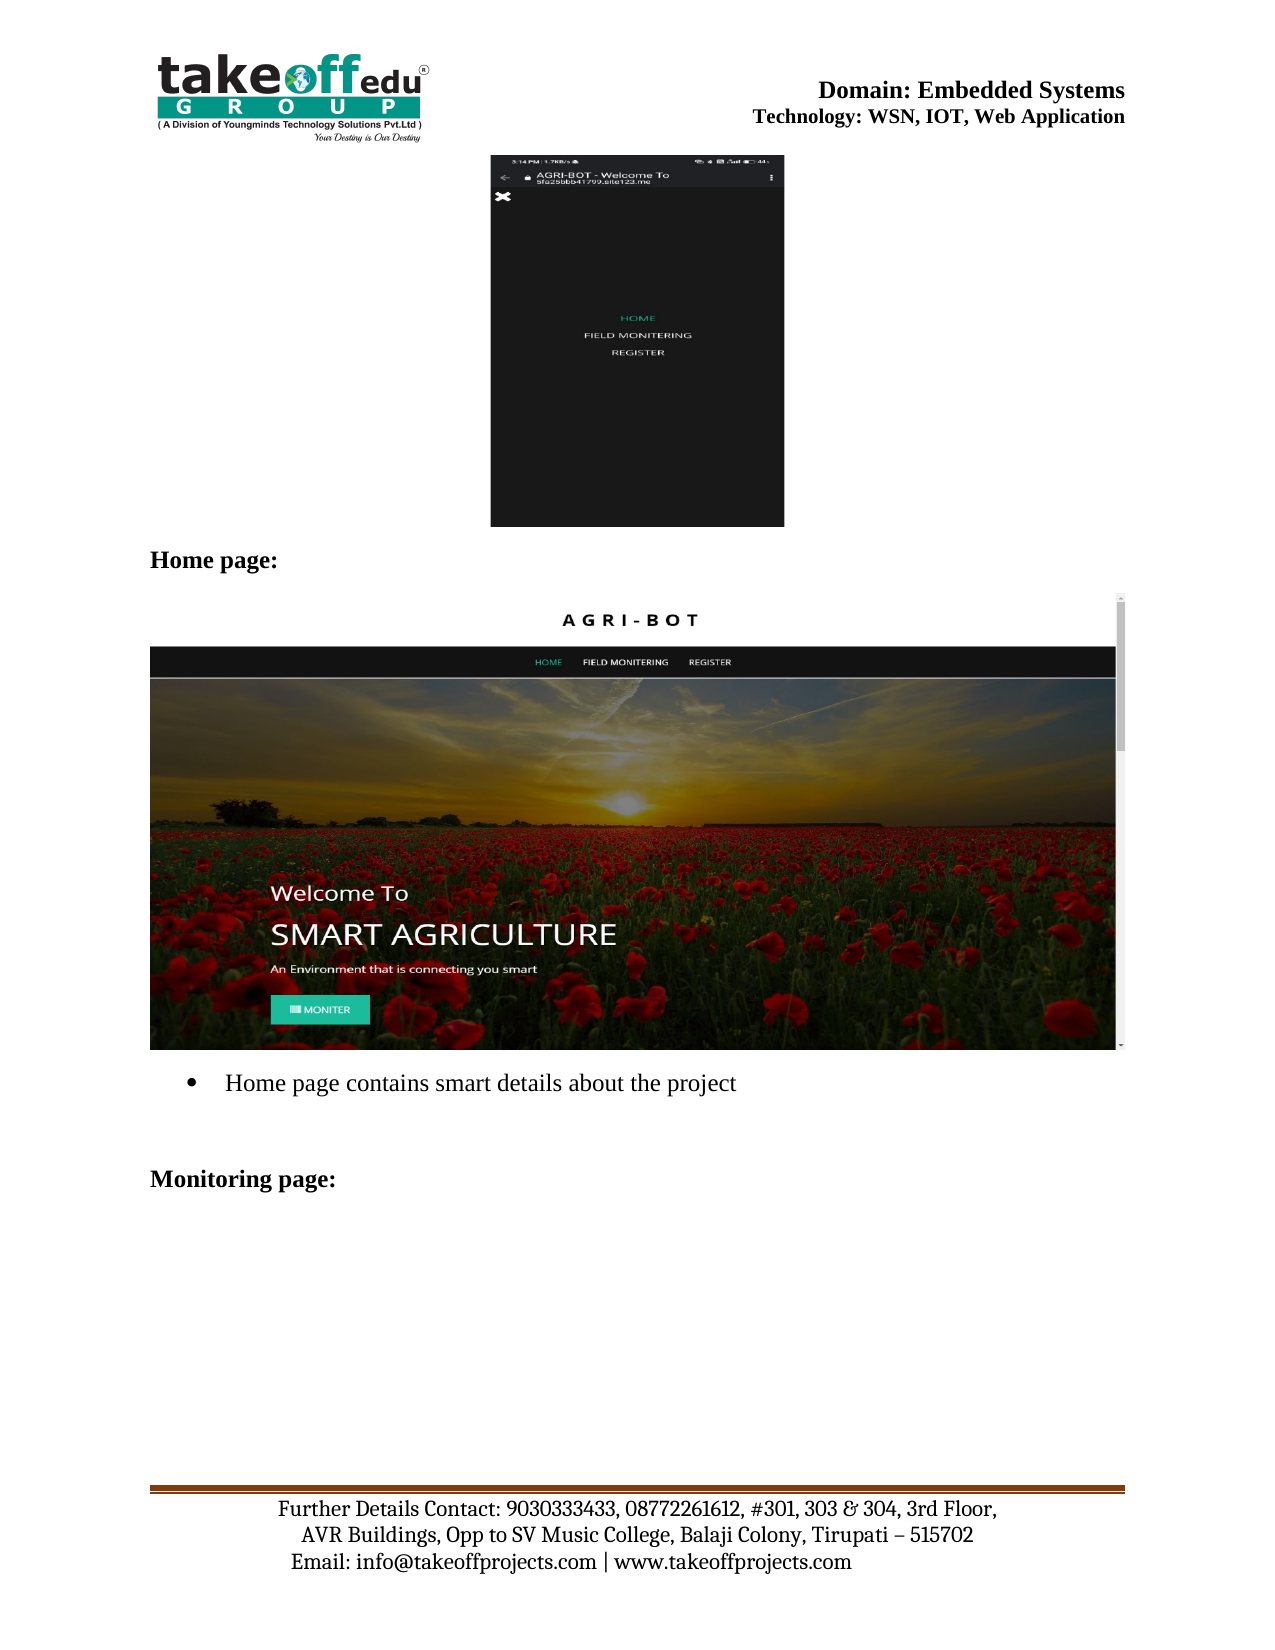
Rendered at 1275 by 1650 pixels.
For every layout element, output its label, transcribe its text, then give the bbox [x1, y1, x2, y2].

picture [150, 593, 1125, 1050]
text Monitoring page: [150, 1164, 1125, 1193]
list Home page contains smart details about the project [187, 1068, 1125, 1097]
text Home page: [150, 546, 1125, 574]
picture [490, 155, 785, 527]
picture [150, 54, 434, 156]
